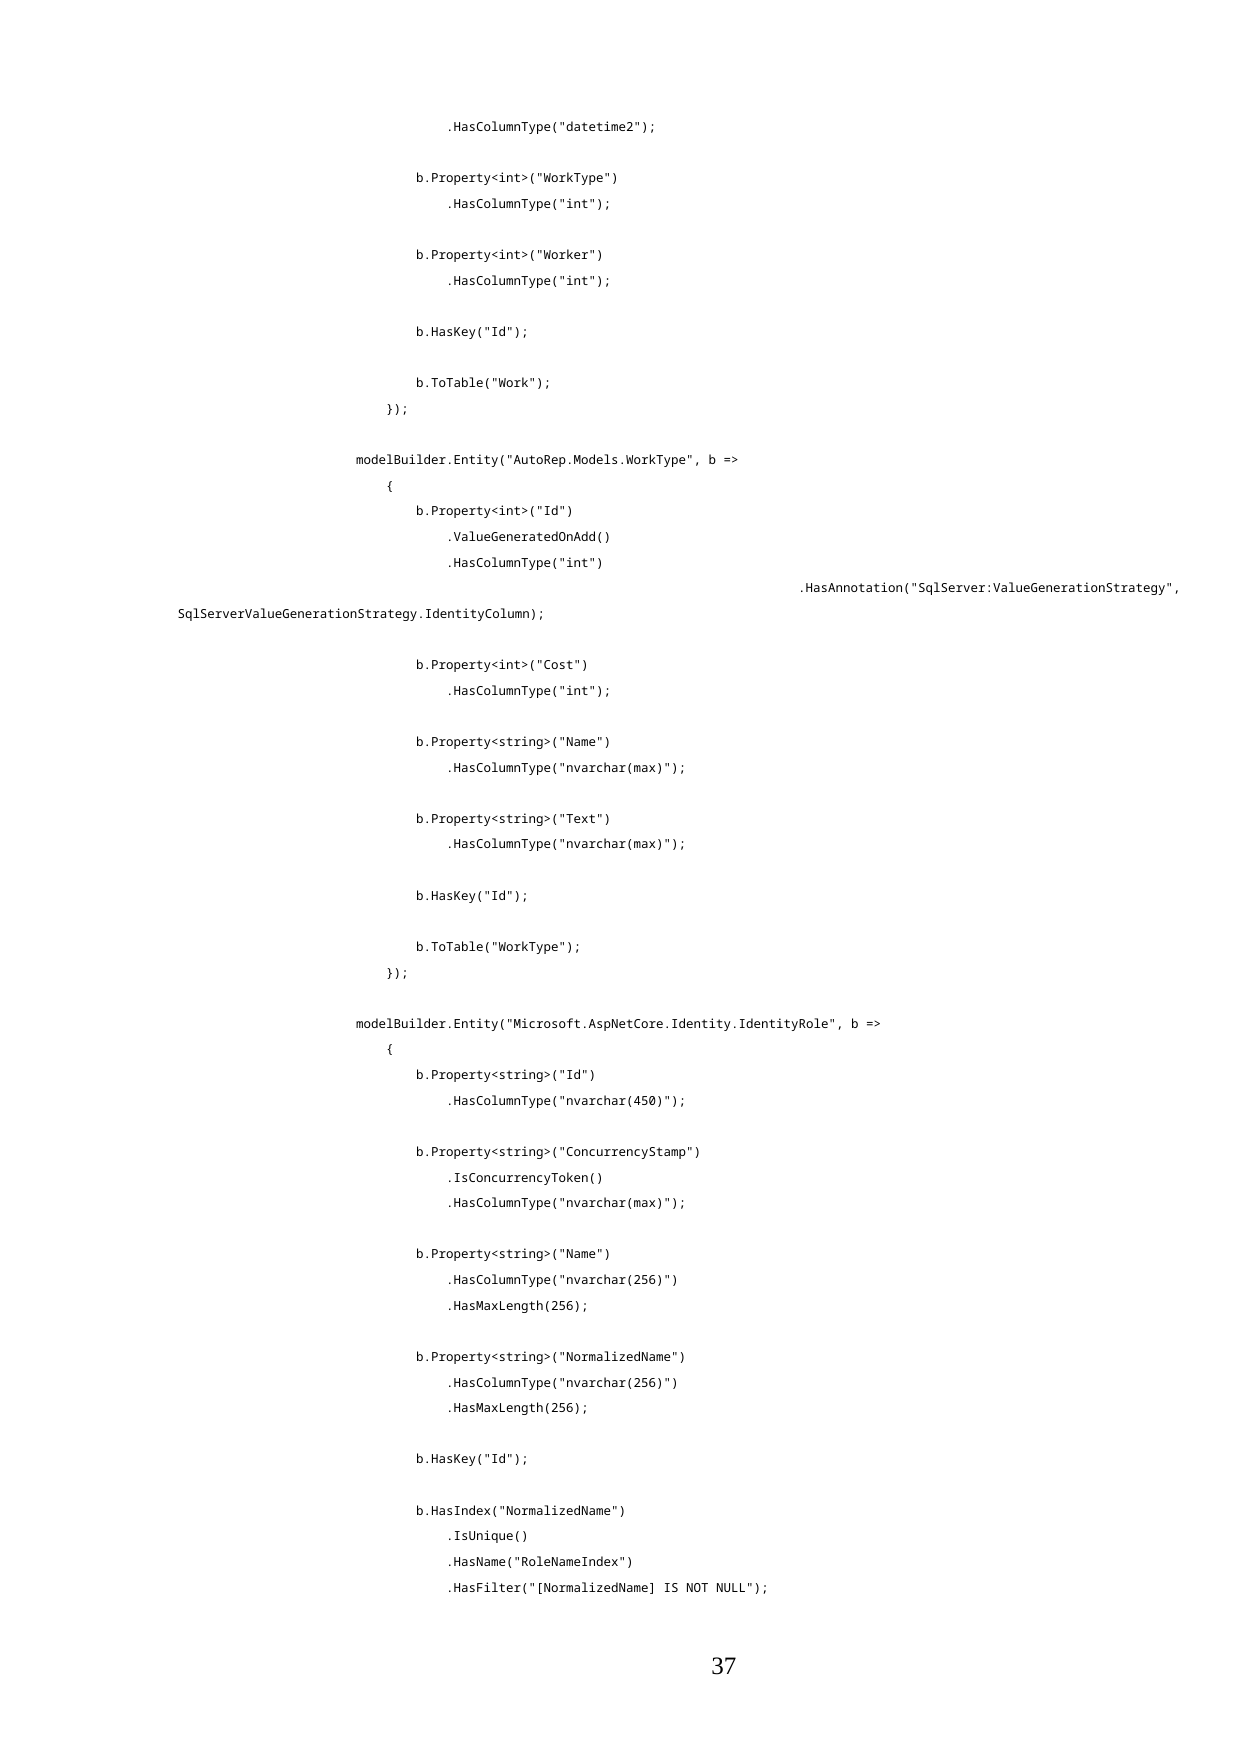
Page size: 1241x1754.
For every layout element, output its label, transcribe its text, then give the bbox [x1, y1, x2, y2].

text b.HasKey("Id"); [177, 887, 1181, 904]
text b.Property<int>("Cost") [177, 656, 1181, 673]
text b.Property<int>("Id") [177, 502, 1181, 519]
text .HasColumnType("nvarchar(max)"); [177, 836, 1181, 853]
text b.HasKey("Id"); [177, 1451, 1181, 1468]
text b.Property<string>("ConcurrencyStamp") [177, 1143, 1181, 1160]
text b.Property<string>("Name") [177, 1246, 1181, 1263]
text .HasColumnType("nvarchar(max)"); [177, 759, 1181, 776]
text .HasColumnType("nvarchar(max)"); [177, 1194, 1181, 1211]
text .HasColumnType("int") [177, 554, 1181, 571]
text .HasFilter("[NormalizedName] IS NOT NULL"); [177, 1579, 1181, 1596]
text .HasColumnType("int"); [177, 272, 1181, 289]
text .IsUnique() [177, 1527, 1181, 1544]
text .HasColumnType("int"); [177, 682, 1181, 699]
text .HasMaxLength(256); [177, 1297, 1181, 1314]
text }); [177, 964, 1181, 981]
text .HasColumnType("nvarchar(256)") [177, 1374, 1181, 1391]
text }); [177, 400, 1181, 417]
text { [177, 477, 1181, 494]
text { [177, 1041, 1181, 1058]
text modelBuilder.Entity("Microsoft.AspNetCore.Identity.IdentityRole", b => [177, 1015, 1181, 1032]
text b.Property<string>("Name") [177, 733, 1181, 750]
text b.Property<string>("NormalizedName") [177, 1348, 1181, 1365]
text b.Property<int>("Worker") [177, 246, 1181, 263]
text .HasColumnType("datetime2"); [177, 118, 1181, 135]
text b.Property<string>("Id") [177, 1066, 1181, 1083]
text b.ToTable("WorkType"); [177, 938, 1181, 955]
text b.HasIndex("NormalizedName") [177, 1502, 1181, 1519]
text modelBuilder.Entity("AutoRep.Models.WorkType", b => [177, 451, 1181, 468]
text .HasColumnType("nvarchar(450)"); [177, 1092, 1181, 1109]
text .HasColumnType("int"); [177, 195, 1181, 212]
text .HasColumnType("nvarchar(256)") [177, 1271, 1181, 1288]
text .HasName("RoleNameIndex") [177, 1553, 1181, 1570]
text .HasAnnotation("SqlServer:ValueGenerationStrategy", SqlServerValueGenerationStrategy.IdentityColumn); [177, 579, 1181, 622]
text b.ToTable("Work"); [177, 374, 1181, 391]
text .IsConcurrencyToken() [177, 1169, 1181, 1186]
text b.Property<int>("WorkType") [177, 169, 1181, 186]
text .HasMaxLength(256); [177, 1399, 1181, 1416]
text b.Property<string>("Text") [177, 810, 1181, 827]
text b.HasKey("Id"); [177, 323, 1181, 340]
text .ValueGeneratedOnAdd() [177, 528, 1181, 545]
